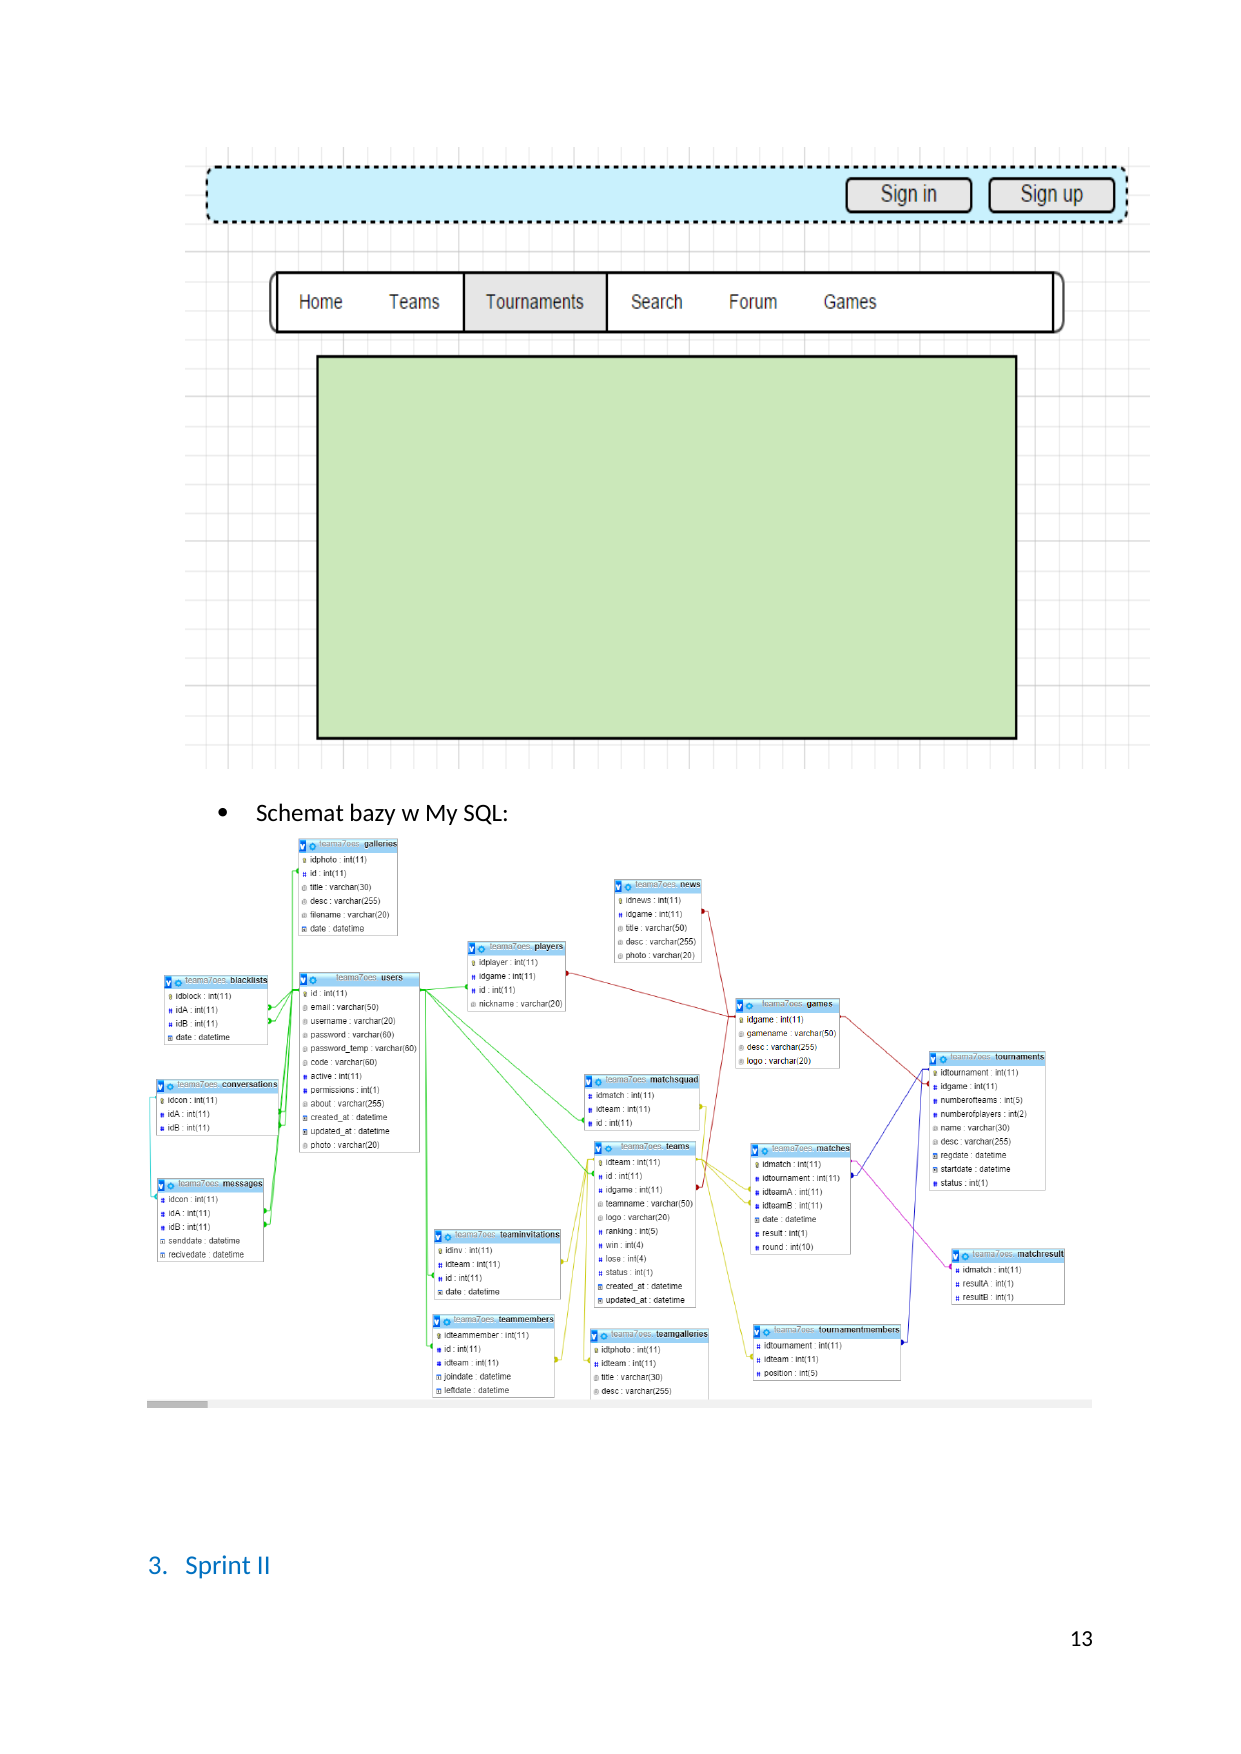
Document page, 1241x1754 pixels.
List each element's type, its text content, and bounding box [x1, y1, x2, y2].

picture [185, 147, 1150, 769]
list Schemat bazy w My SQL: [218, 797, 1093, 827]
subtitle Sprint II [148, 1548, 1093, 1581]
picture [147, 827, 1092, 1408]
